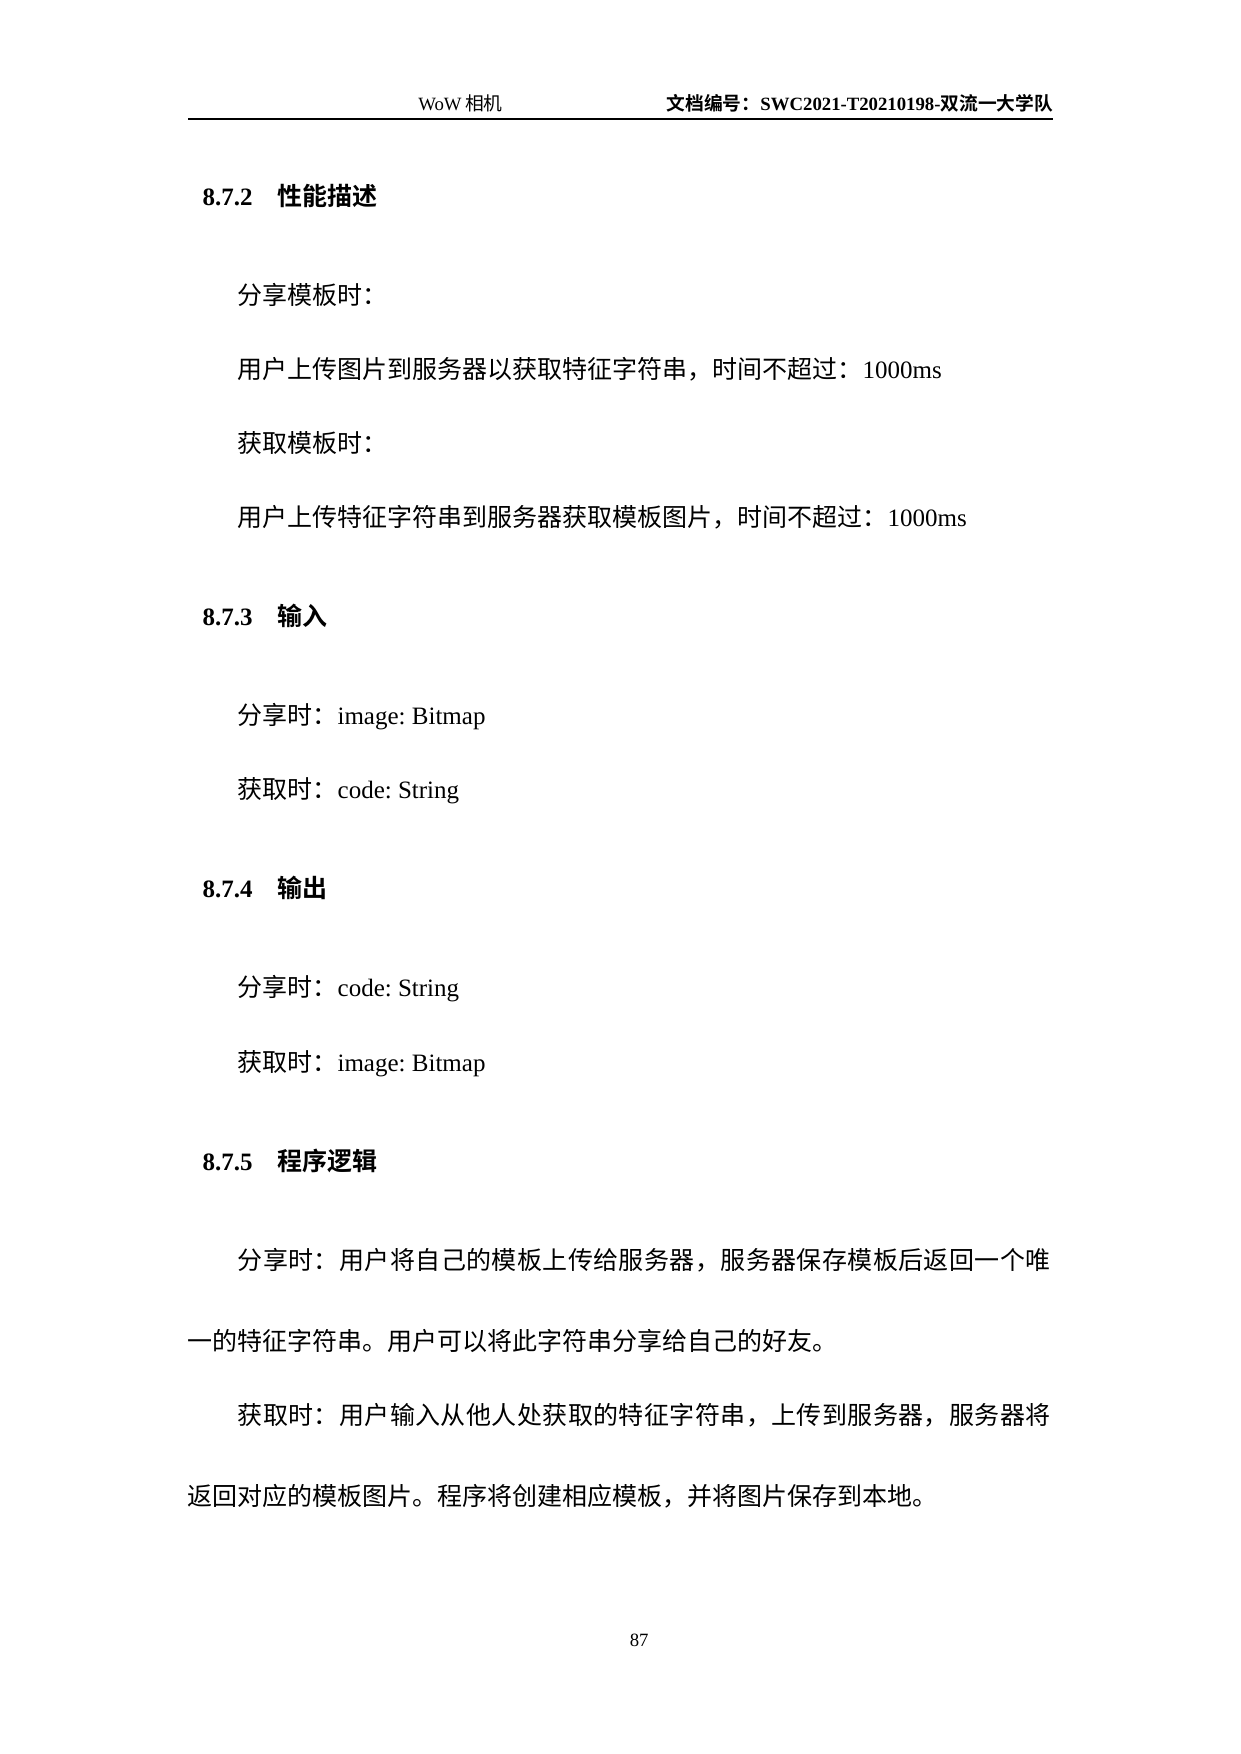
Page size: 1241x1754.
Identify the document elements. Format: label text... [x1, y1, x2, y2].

text 用户上传图片到服务器以获取特征字符串，时间不超过：1000ms [187, 335, 1053, 400]
subtitle 性能描述 [202, 162, 1053, 227]
text 用户上传特征字符串到服务器获取模板图片，时间不超过：1000ms [187, 483, 1053, 548]
subtitle 程序逻辑 [202, 1127, 1053, 1192]
text 分享时：image: Bitmap [187, 681, 1053, 746]
text 获取时：用户输入从他人处获取的特征字符串，上传到服务器，服务器将返回对应的模板图片。程序将创建相应模板，并将图片保存到本地。 [187, 1381, 1053, 1527]
text 获取模板时： [187, 409, 1053, 474]
text 获取时：code: String [187, 755, 1053, 820]
text 分享模板时： [187, 261, 1053, 326]
text 分享时：code: String [187, 953, 1053, 1018]
text 获取时：image: Bitmap [187, 1028, 1053, 1093]
text 分享时：用户将自己的模板上传给服务器，服务器保存模板后返回一个唯一的特征字符串。用户可以将此字符串分享给自己的好友。 [187, 1226, 1053, 1372]
subtitle 输出 [202, 854, 1053, 919]
subtitle 输入 [202, 582, 1053, 647]
